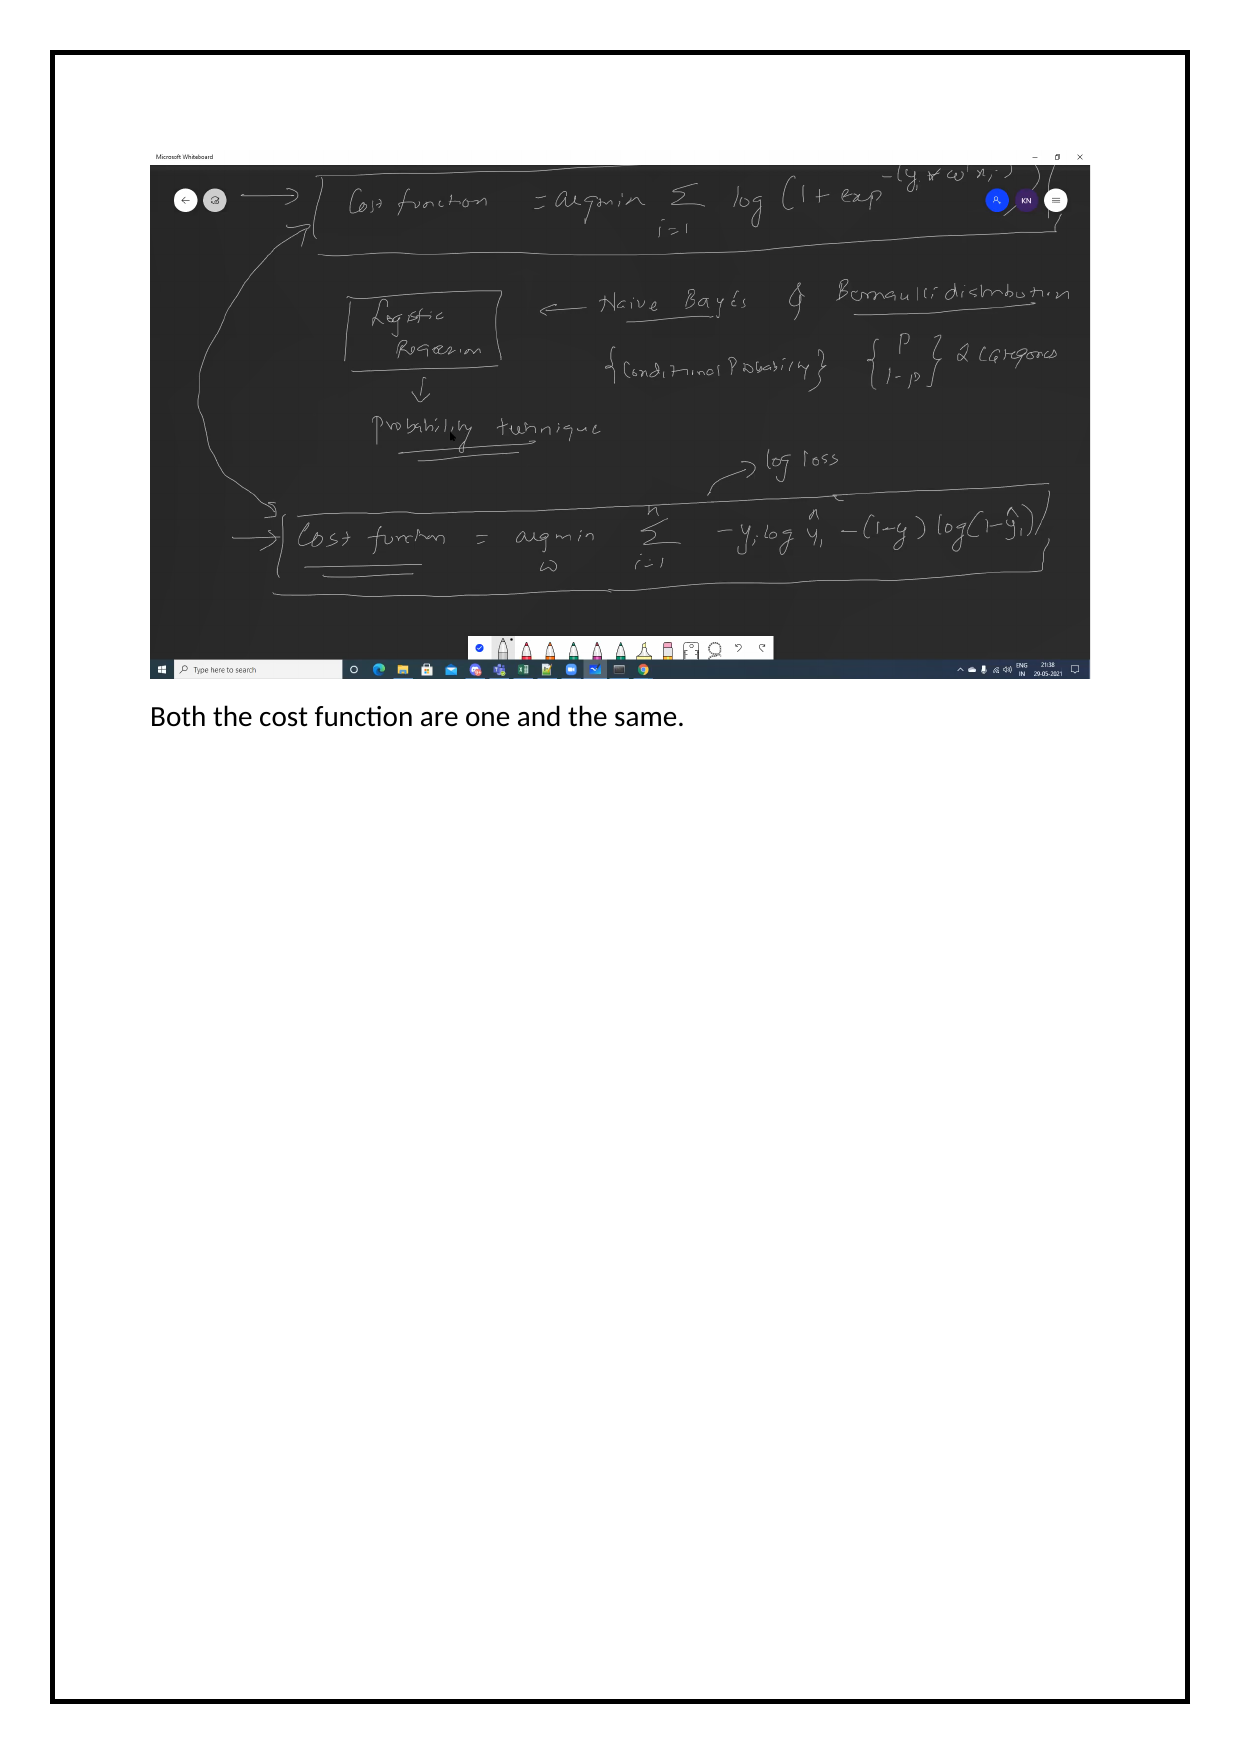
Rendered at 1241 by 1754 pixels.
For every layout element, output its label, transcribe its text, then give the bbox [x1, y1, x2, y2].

picture [150, 150, 1091, 679]
text Both the cost function are one and the same. [150, 698, 1090, 733]
